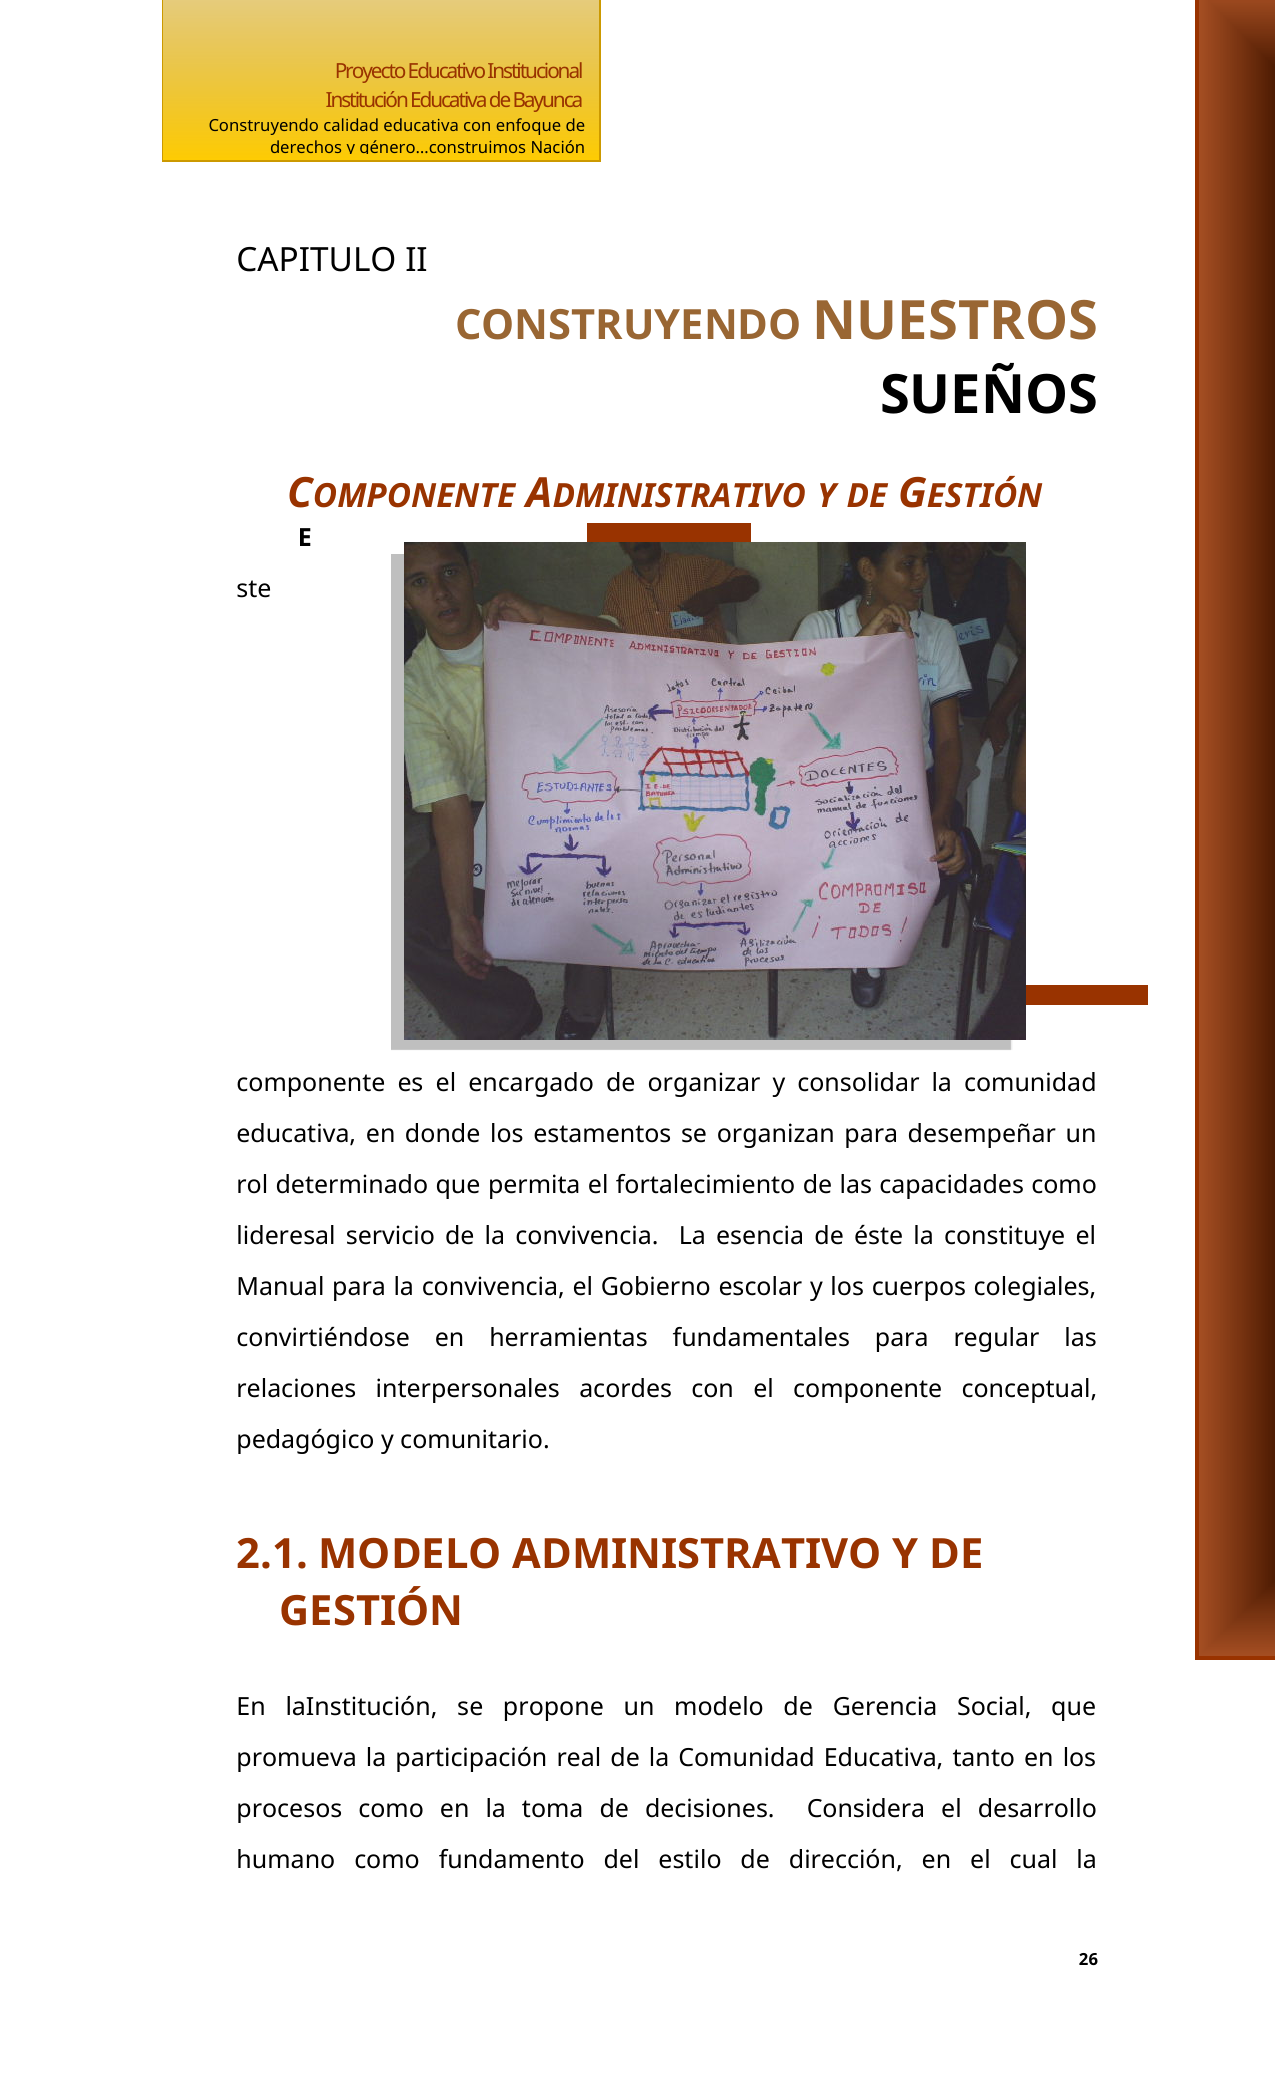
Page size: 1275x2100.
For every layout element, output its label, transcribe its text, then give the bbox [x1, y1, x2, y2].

text ste componente es el encargado de organizar y consolidar la comunidad educativa, en donde los estamentos se organizan para desempeñar un rol determinado que permita el fortalecimiento de las capacidades como lideresal servicio de la convivencia. La esencia de éste la constituye el Manual para la convivencia, el Gobierno escolar y los cuerpos colegiales, convirtiéndose en herramientas fundamentales para regular las relaciones interpersonales acordes con el componente conceptual, pedagógico y comunitario. [236, 571, 1098, 1456]
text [236, 1689, 1098, 1876]
text CAPITULO II [236, 236, 1098, 282]
text GESTIÓN [236, 1581, 1098, 1638]
text 2.1. MODELO ADMINISTRATIVO Y DE [236, 1524, 1098, 1581]
text Componente Administrativo y de Gestión [236, 463, 1098, 520]
text CONSTRUYENDO NUESTROS SUEÑOS [236, 282, 1098, 429]
